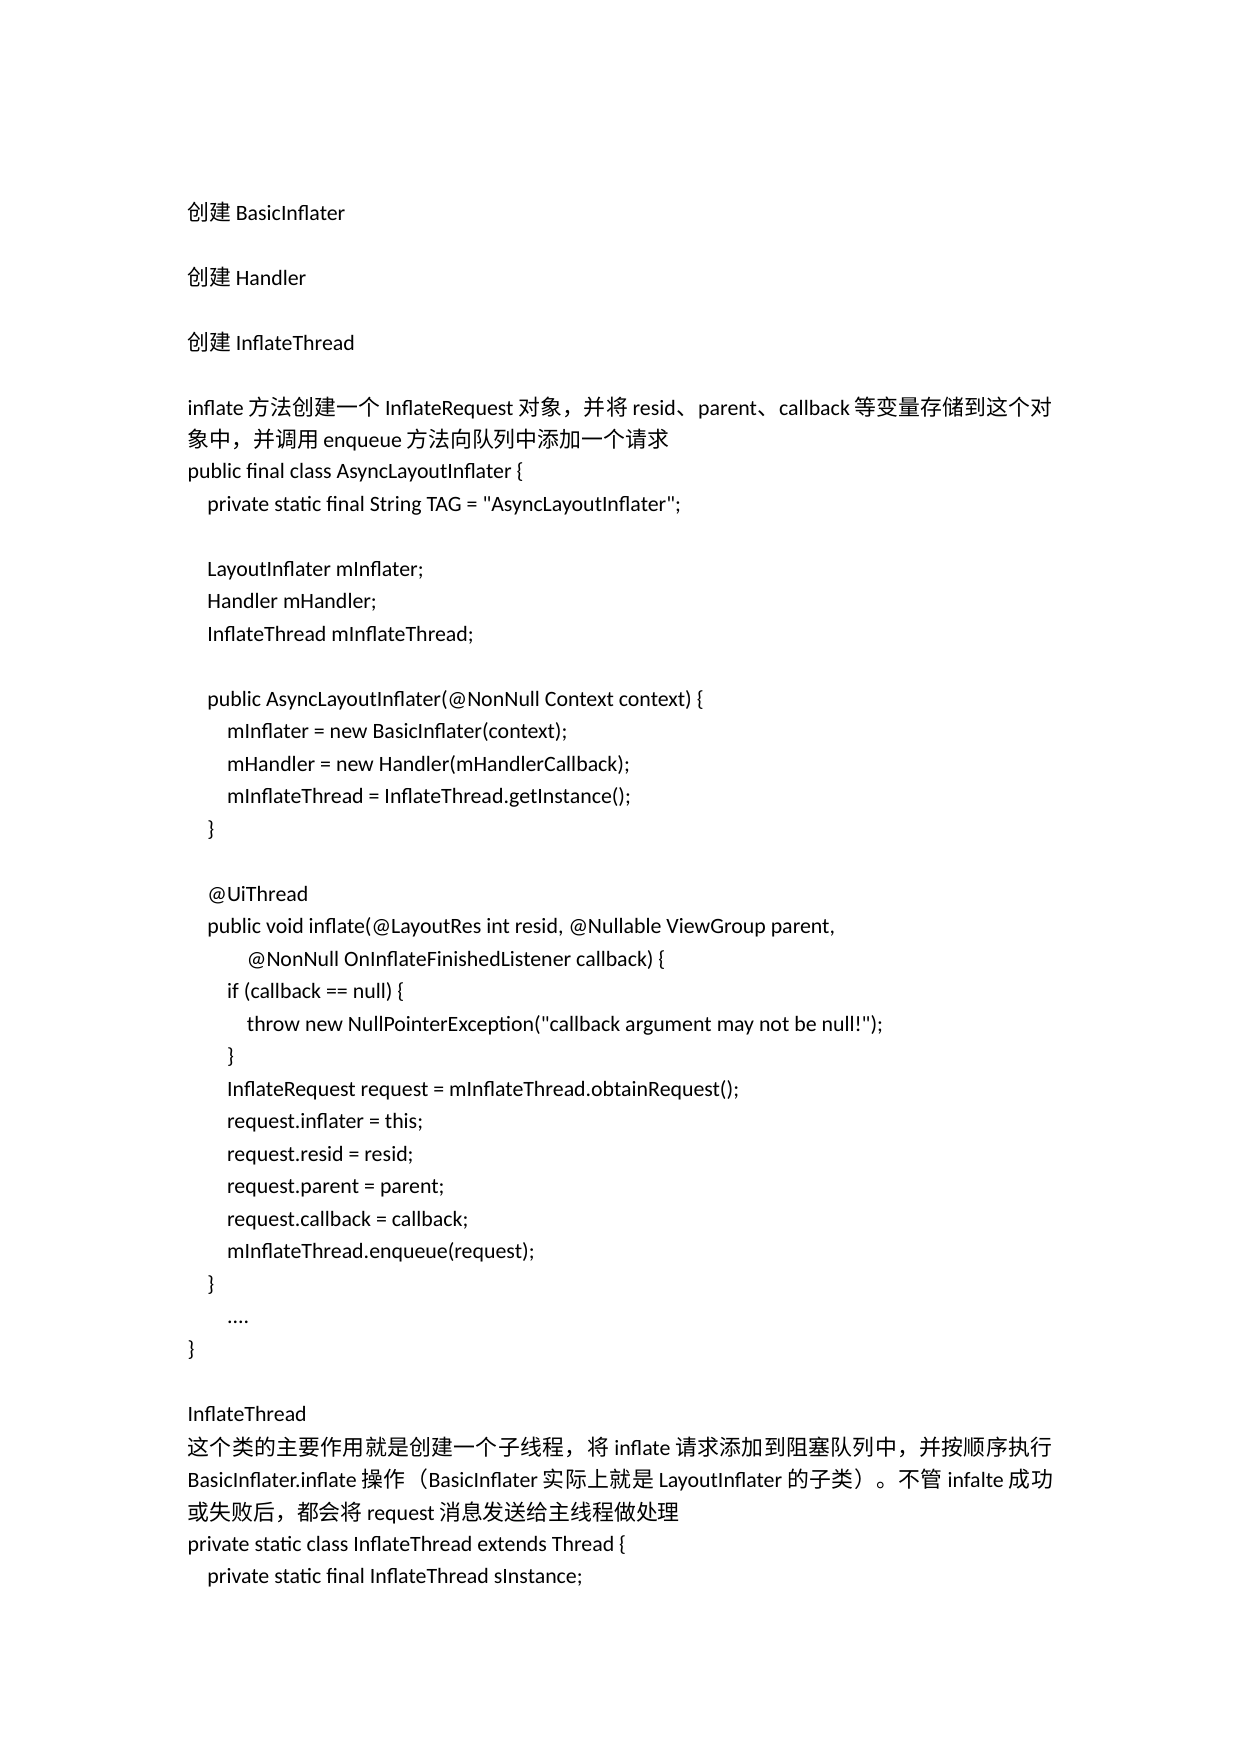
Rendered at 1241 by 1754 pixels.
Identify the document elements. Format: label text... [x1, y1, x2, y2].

text mHandler = new Handler(mHandlerCallback); [187, 747, 1053, 779]
text } [187, 1332, 1053, 1364]
text request.parent = parent; [187, 1169, 1053, 1202]
text mInflater = new BasicInflater(context); [187, 714, 1053, 747]
text public void inflate(@LayoutRes int resid, @Nullable ViewGroup parent, [187, 909, 1053, 942]
text throw new NullPointerException("callback argument may not be null!"); [187, 1007, 1053, 1039]
text inflate方法创建一个InflateRequest对象，并将resid、parent、callback等变量存储到这个对象中，并调用enqueue方法向队列中添加一个请求 [187, 389, 1053, 454]
text InflateThread mInflateThread; [187, 617, 1053, 649]
text request.resid = resid; [187, 1137, 1053, 1169]
text .... [187, 1299, 1053, 1332]
text } [187, 812, 1053, 844]
text Handler mHandler; [187, 584, 1053, 617]
text private static final String TAG = "AsyncLayoutInflater"; [187, 487, 1053, 519]
text private static final InflateThread sInstance; [187, 1559, 1053, 1592]
text LayoutInflater mInflater; [187, 552, 1053, 584]
text private static class InflateThread extends Thread { [187, 1527, 1053, 1559]
text public AsyncLayoutInflater(@NonNull Context context) { [187, 682, 1053, 714]
text public final class AsyncLayoutInflater { [187, 454, 1053, 487]
text InflateRequest request = mInflateThread.obtainRequest(); [187, 1072, 1053, 1104]
text 创建Handler [187, 259, 1053, 292]
text InflateThread [187, 1397, 1053, 1429]
text 这个类的主要作用就是创建一个子线程，将inflate请求添加到阻塞队列中，并按顺序执行BasicInflater.inflate操作（BasicInflater实际上就是LayoutInflater的子类）。不管infalte成功或失败后，都会将request消息发送给主线程做处理 [187, 1429, 1053, 1527]
text mInflateThread.enqueue(request); [187, 1234, 1053, 1267]
text 创建BasicInflater [187, 194, 1053, 227]
text if (callback == null) { [187, 974, 1053, 1007]
text request.callback = callback; [187, 1202, 1053, 1234]
text @UiThread [187, 877, 1053, 909]
text @NonNull OnInflateFinishedListener callback) { [187, 942, 1053, 974]
text } [187, 1267, 1053, 1299]
text mInflateThread = InflateThread.getInstance(); [187, 779, 1053, 812]
text request.inflater = this; [187, 1104, 1053, 1137]
text 创建InflateThread [187, 324, 1053, 357]
text } [187, 1039, 1053, 1072]
